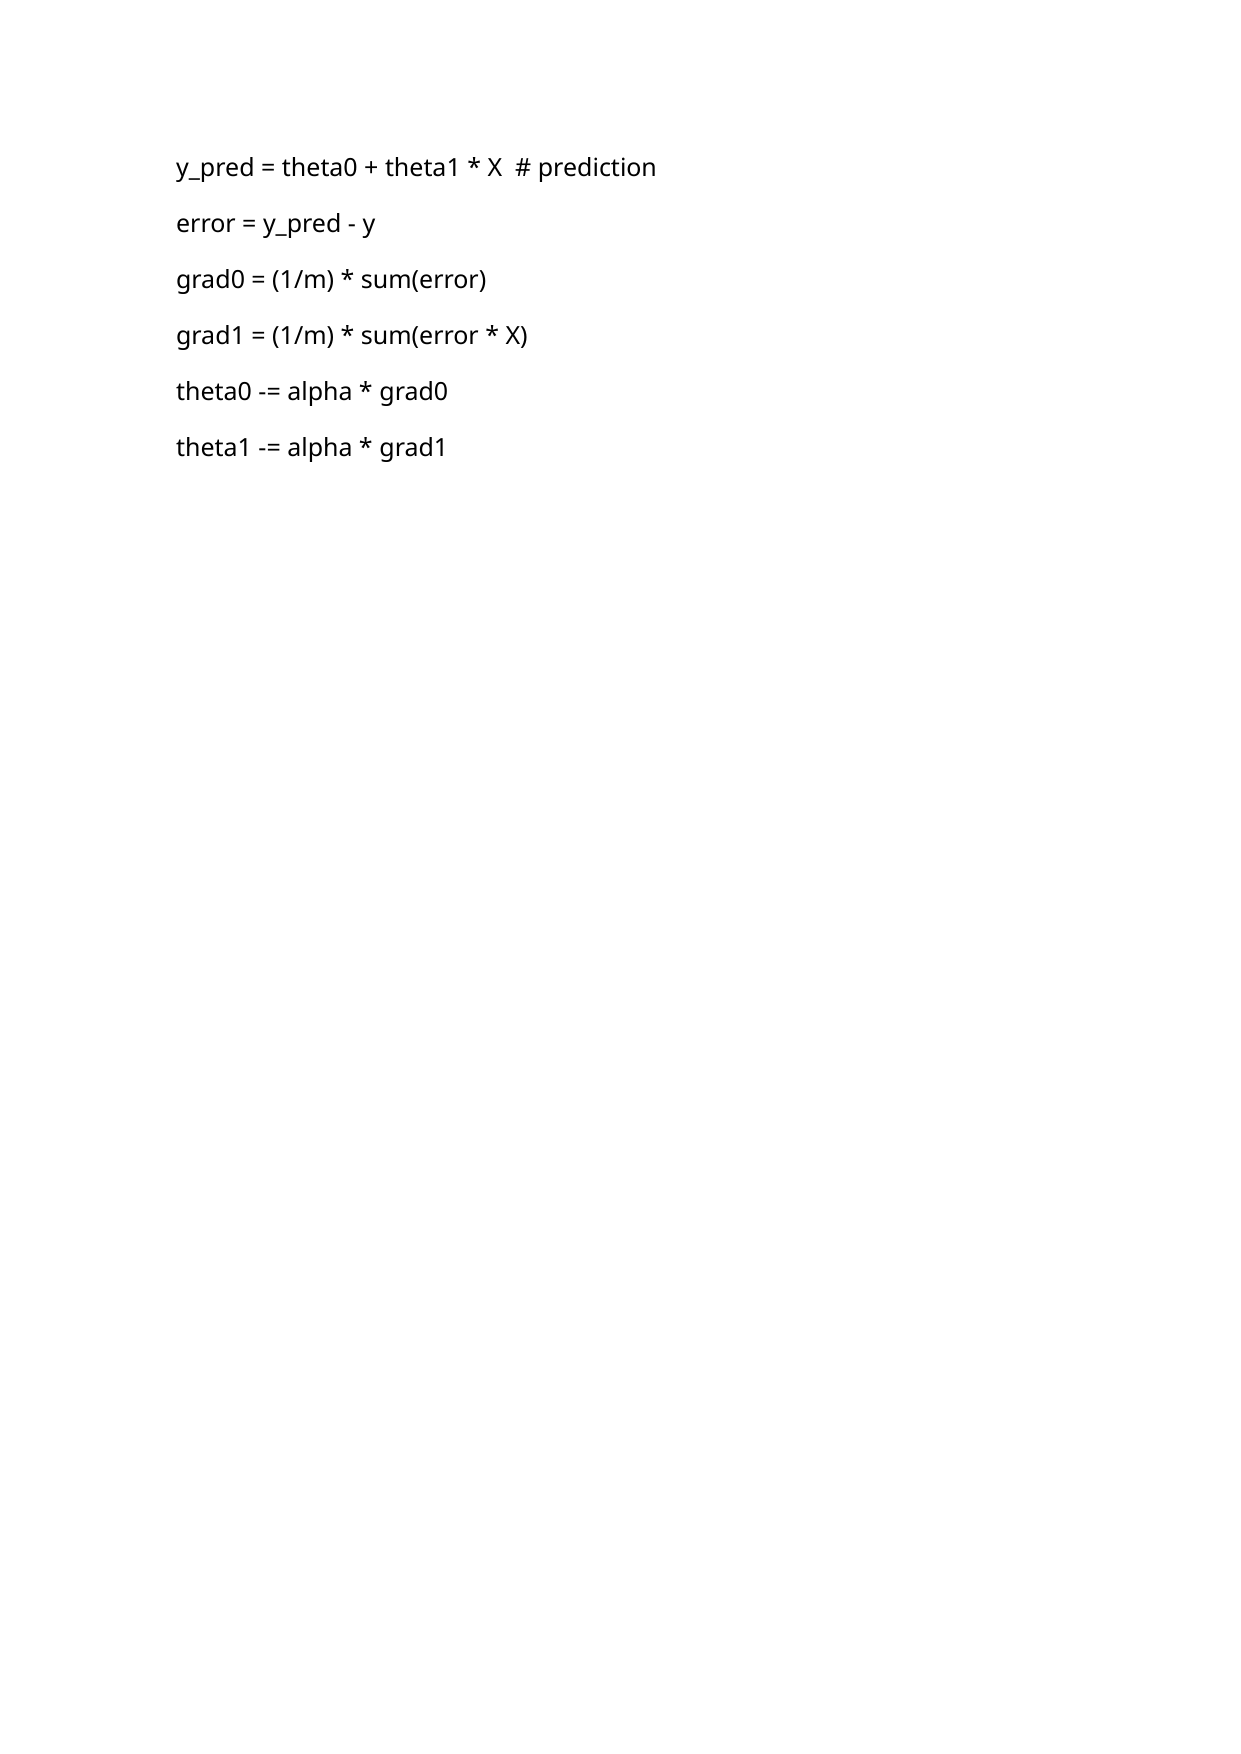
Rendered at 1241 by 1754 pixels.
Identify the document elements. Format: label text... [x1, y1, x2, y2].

text theta1 -= alpha * grad1 [150, 429, 1090, 463]
text error = y_pred - y [150, 206, 1090, 240]
text grad0 = (1/m) * sum(error) [150, 262, 1090, 296]
text y_pred = theta0 + theta1 * X # prediction [150, 150, 1090, 184]
text theta0 -= alpha * grad0 [150, 373, 1090, 407]
text grad1 = (1/m) * sum(error * X) [150, 317, 1090, 352]
